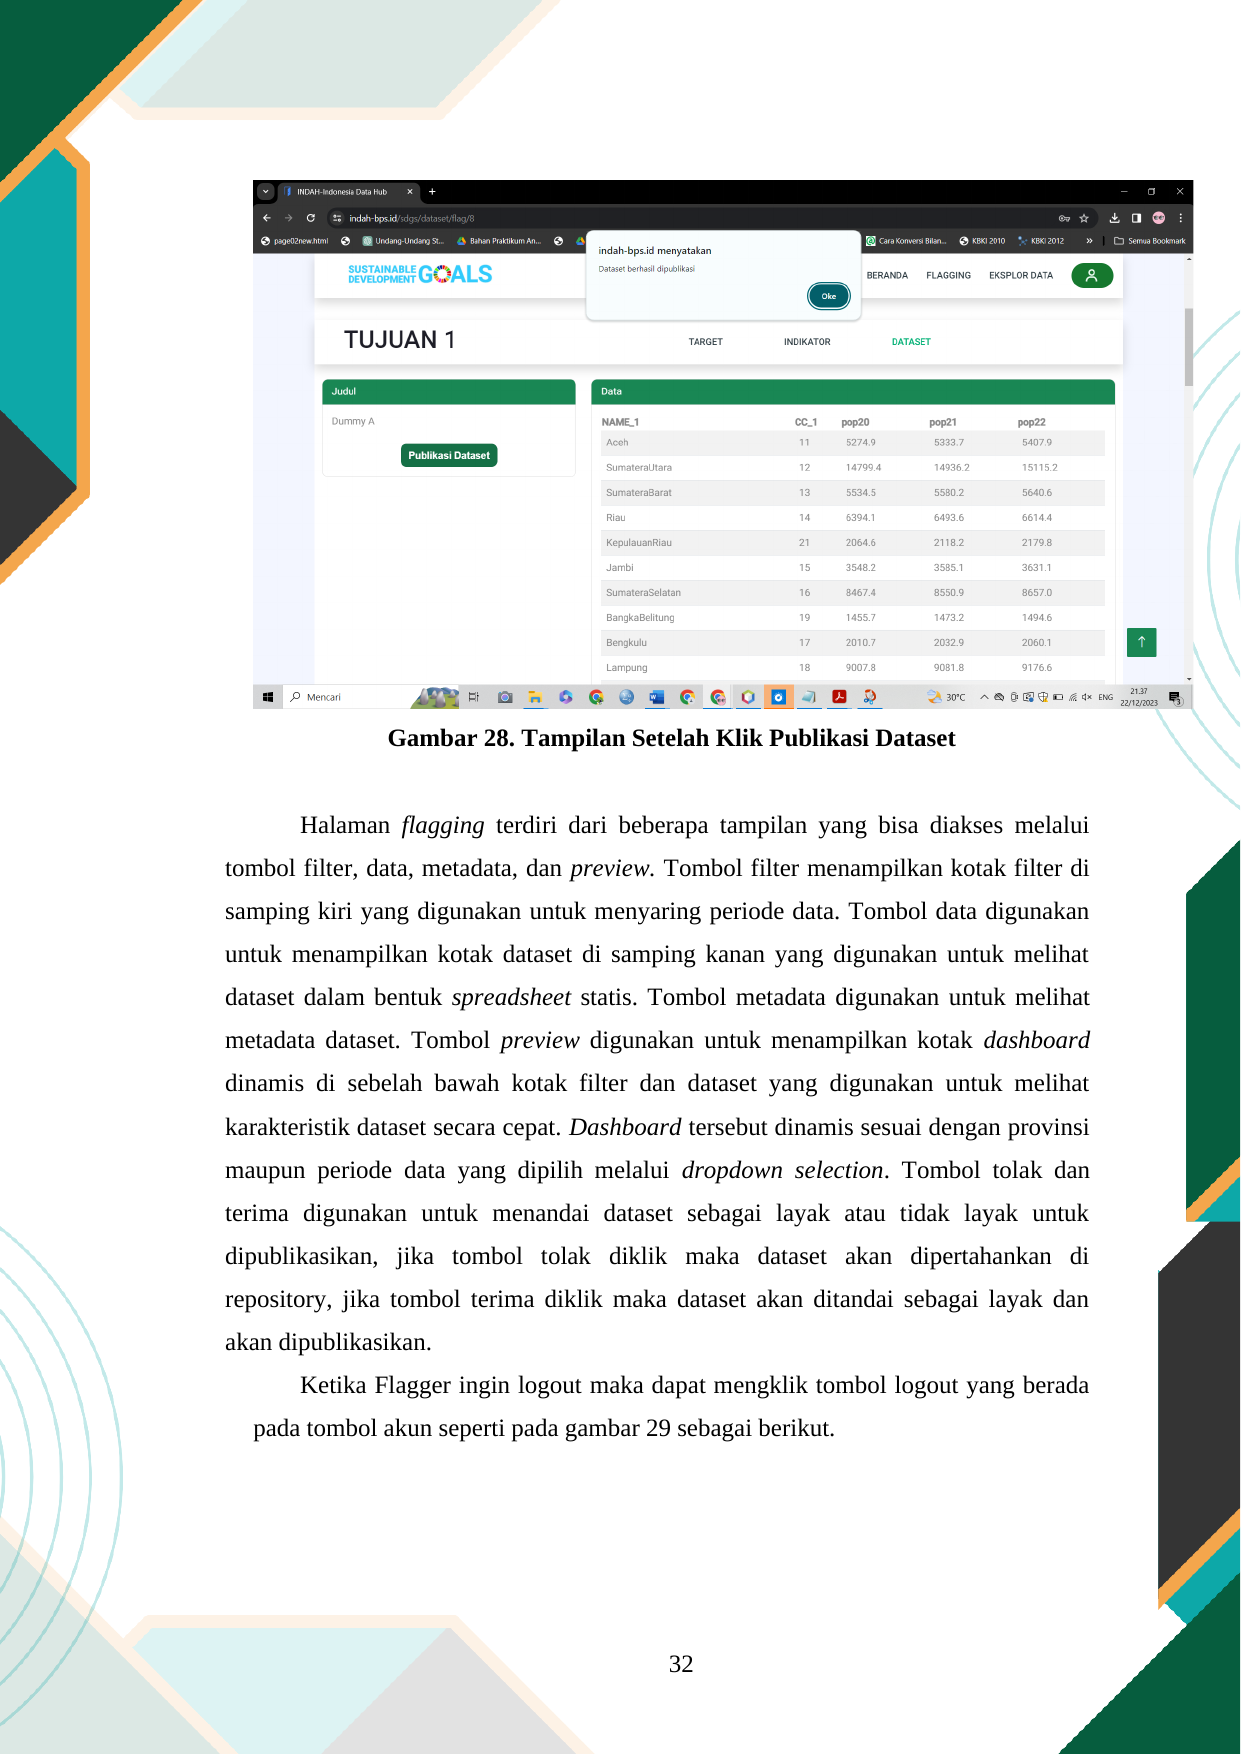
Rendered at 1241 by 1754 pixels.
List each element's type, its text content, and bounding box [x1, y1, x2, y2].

text Ketika Flagger ingin logout maka dapat mengklik tombol logout yang berada pada tombol akun seperti pada gambar 29 sebagai berikut. [253, 1370, 1090, 1442]
text Gambar 28. Tampilan Setelah Klik Publikasi Dataset [253, 723, 1090, 752]
picture [0, 0, 1241, 1754]
text Halaman flagging terdiri dari beberapa tampilan yang bisa diakses melalui tombol filter, data, metadata, dan preview. Tombol filter menampilkan kotak filter di samping kiri yang digunakan untuk menyaring periode data. Tombol data digunakan untuk menampilkan kotak dataset di samping kanan yang digunakan untuk melihat dataset dalam bentuk spreadsheet statis. Tombol metadata digunakan untuk melihat metadata dataset. Tombol preview digunakan untuk menampilkan kotak dashboard dinamis di sebelah bawah kotak filter dan dataset yang digunakan untuk melihat karakteristik dataset secara cepat. Dashboard tersebut dinamis sesuai dengan provinsi maupun periode data yang dipilih melalui dropdown selection. Tombol tolak dan terima digunakan untuk menandai dataset sebagai layak atau tidak layak untuk dipublikasikan, jika tombol tolak diklik maka dataset akan dipertahankan di repository, jika tombol terima diklik maka dataset akan ditandai sebagai layak dan akan dipublikasikan. [225, 810, 1090, 1356]
